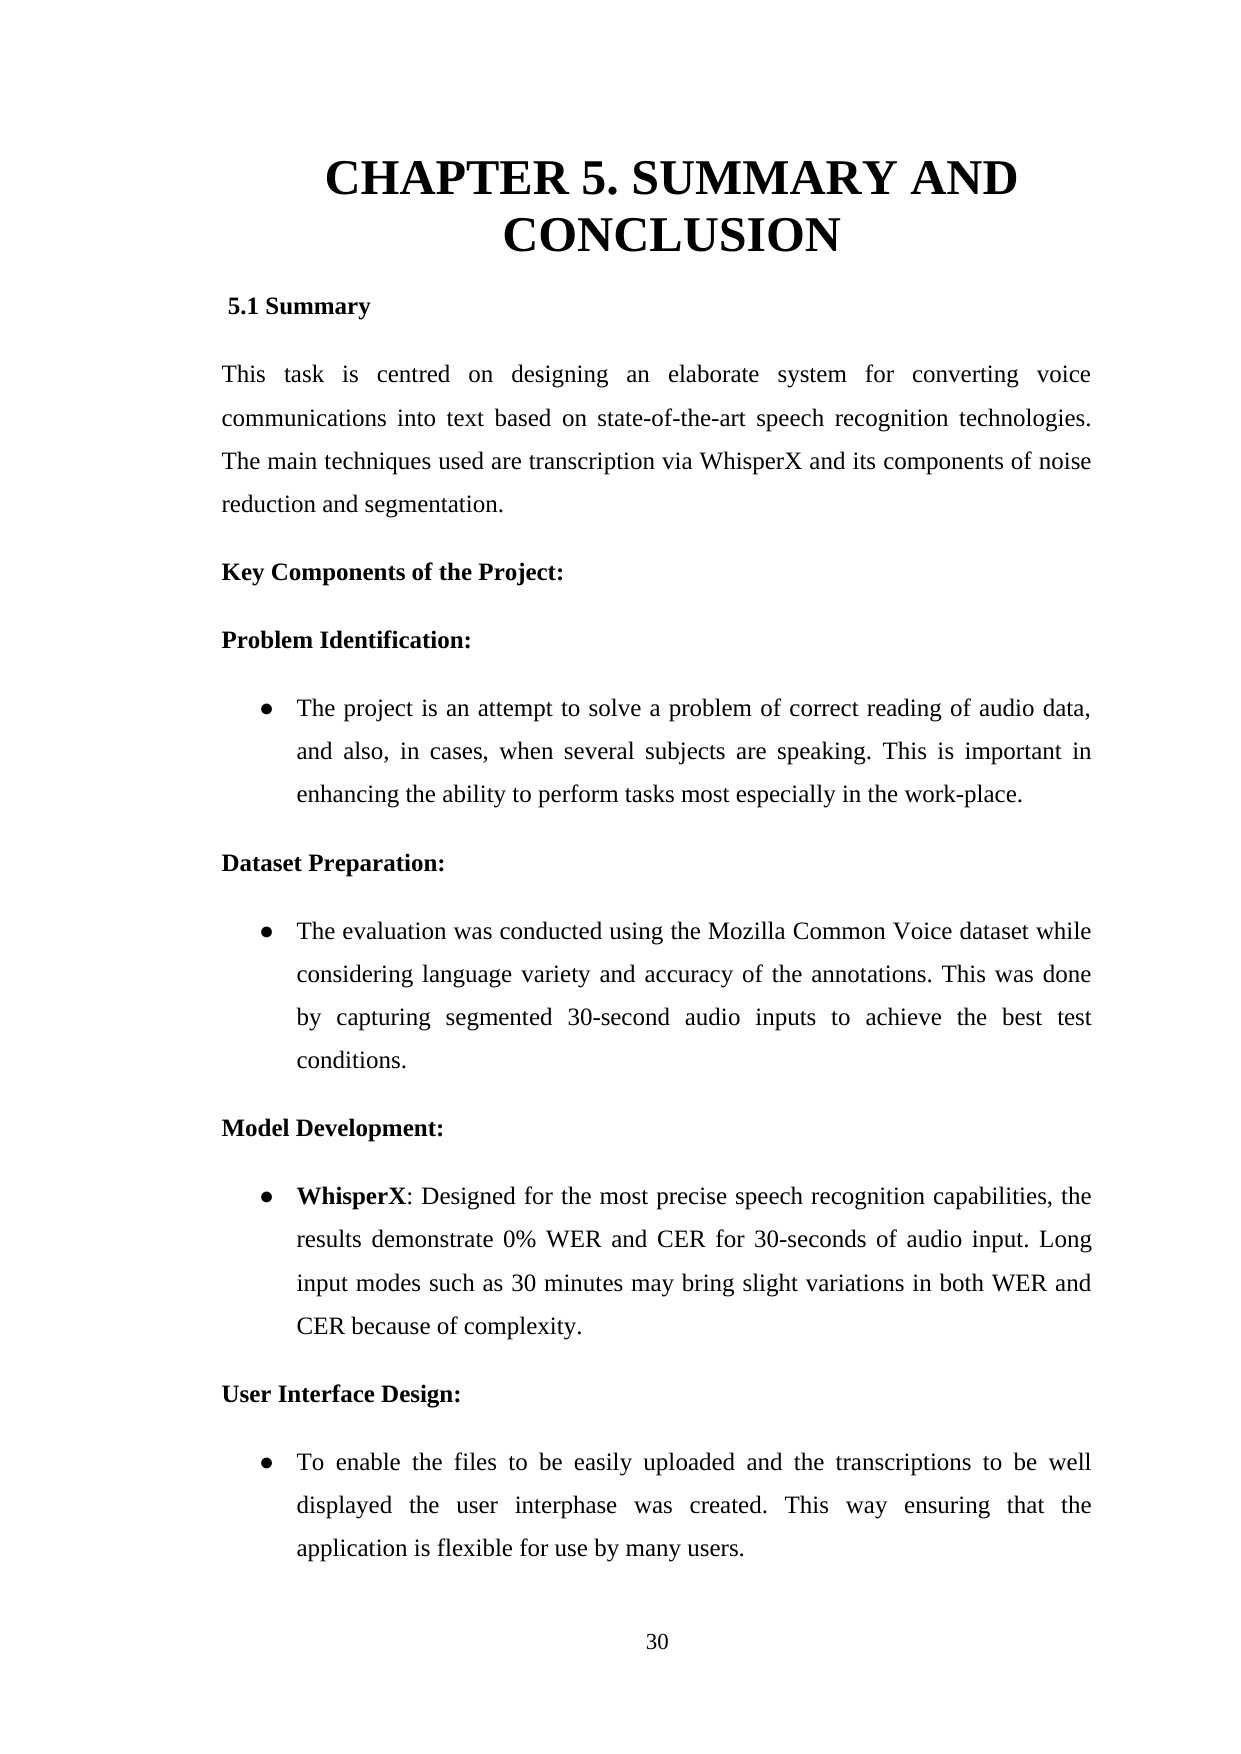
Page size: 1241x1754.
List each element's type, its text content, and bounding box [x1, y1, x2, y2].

text Problem Identification: [221, 625, 1092, 654]
text 5.1 Summary [221, 291, 1092, 320]
text User Interface Design: [221, 1379, 1092, 1408]
subtitle CHAPTER 5. SUMMARY AND CONCLUSION [251, 148, 1092, 263]
text Dataset Preparation: [221, 848, 1092, 876]
list The project is an attempt to solve a problem of correct reading of audio data, and also, in cases, when several subjects are speaking. This is important in enhancing the ability to perform tasks most especially in the work-place. [259, 693, 1092, 808]
list WhisperX: Designed for the most precise speech recognition capabilities, the results demonstrate 0% WER and CER for 30-seconds of audio input. Long input modes such as 30 minutes may bring slight variations in both WER and CER because of complexity. [259, 1181, 1092, 1339]
list To enable the files to be easily uploaded and the transcriptions to be well displayed the user interphase was created. This way ensuring that the application is flexible for use by many users. [259, 1447, 1092, 1562]
text This task is centred on designing an elaborate system for converting voice communications into text based on state-of-the-art speech recognition technologies. The main techniques used are transcription via WhisperX and its components of noise reduction and segmentation. [221, 359, 1092, 518]
text Model Development: [221, 1113, 1092, 1142]
text Key Components of the Project: [221, 557, 1092, 586]
list The evaluation was conducted using the Mozilla Common Voice dataset while considering language variety and accuracy of the annotations. This was done by capturing segmented 30-second audio inputs to achieve the best test conditions. [259, 916, 1092, 1074]
